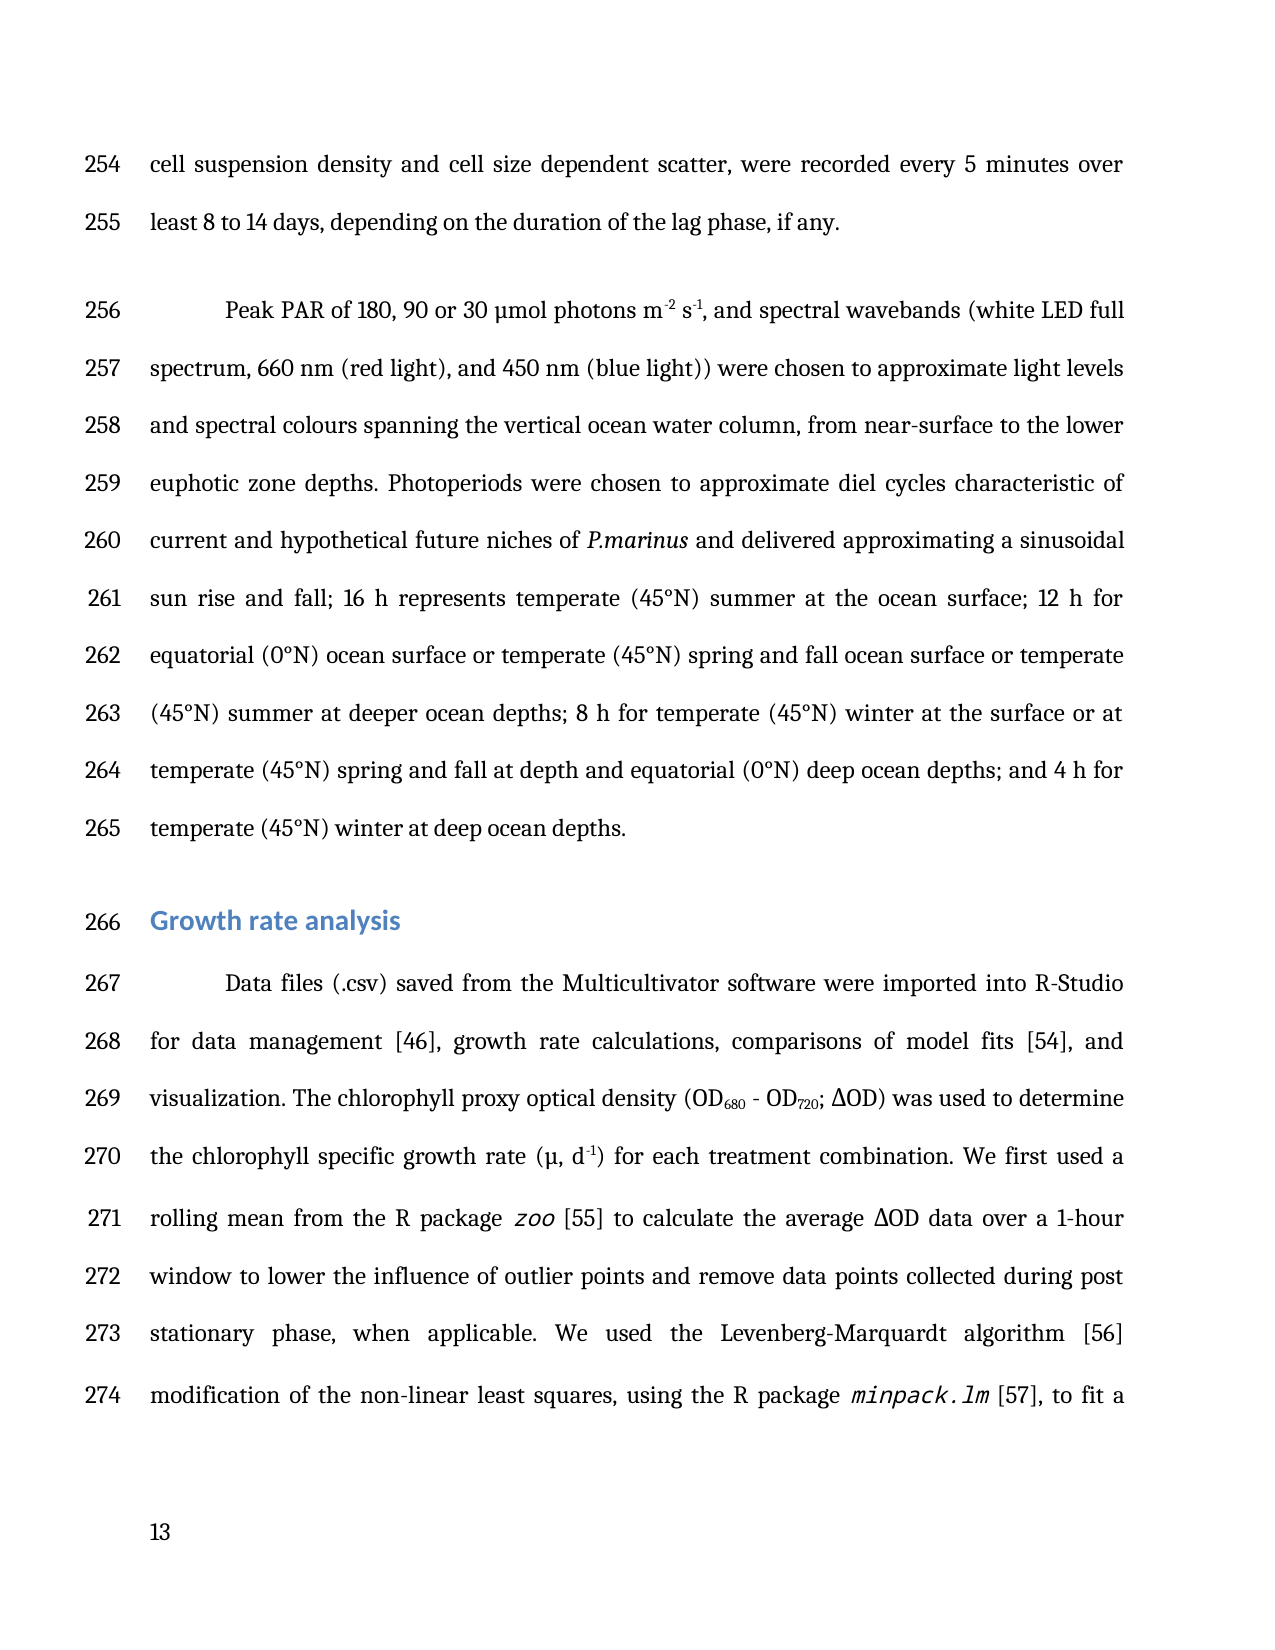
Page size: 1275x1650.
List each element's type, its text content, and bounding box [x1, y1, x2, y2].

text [150, 969, 1125, 1411]
subtitle Growth rate analysis [150, 902, 1125, 938]
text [150, 150, 1125, 236]
text Peak PAR of 180, 90 or 30 µmol photons m-2 s-1, and spectral wavebands (white LED full spectrum, 660 nm (red light), and 450 nm (blue light)) were chosen to approximate light levels and spectral colours spanning the vertical ocean water column, from near-surface to the lower euphotic zone depths. Photoperiods were chosen to approximate diel cycles characteristic of current and hypothetical future niches of P.marinus and delivered approximating a sinusoidal sun rise and fall; 16 h represents temperate (45°N) summer at the ocean surface; 12 h for equatorial (0°N) ocean surface or temperate (45°N) spring and fall ocean surface or temperate (45°N) summer at deeper ocean depths; 8 h for temperate (45°N) winter at the surface or at temperate (45°N) spring and fall at depth and equatorial (0°N) deep ocean depths; and 4 h for temperate (45°N) winter at deep ocean depths. [150, 296, 1125, 842]
